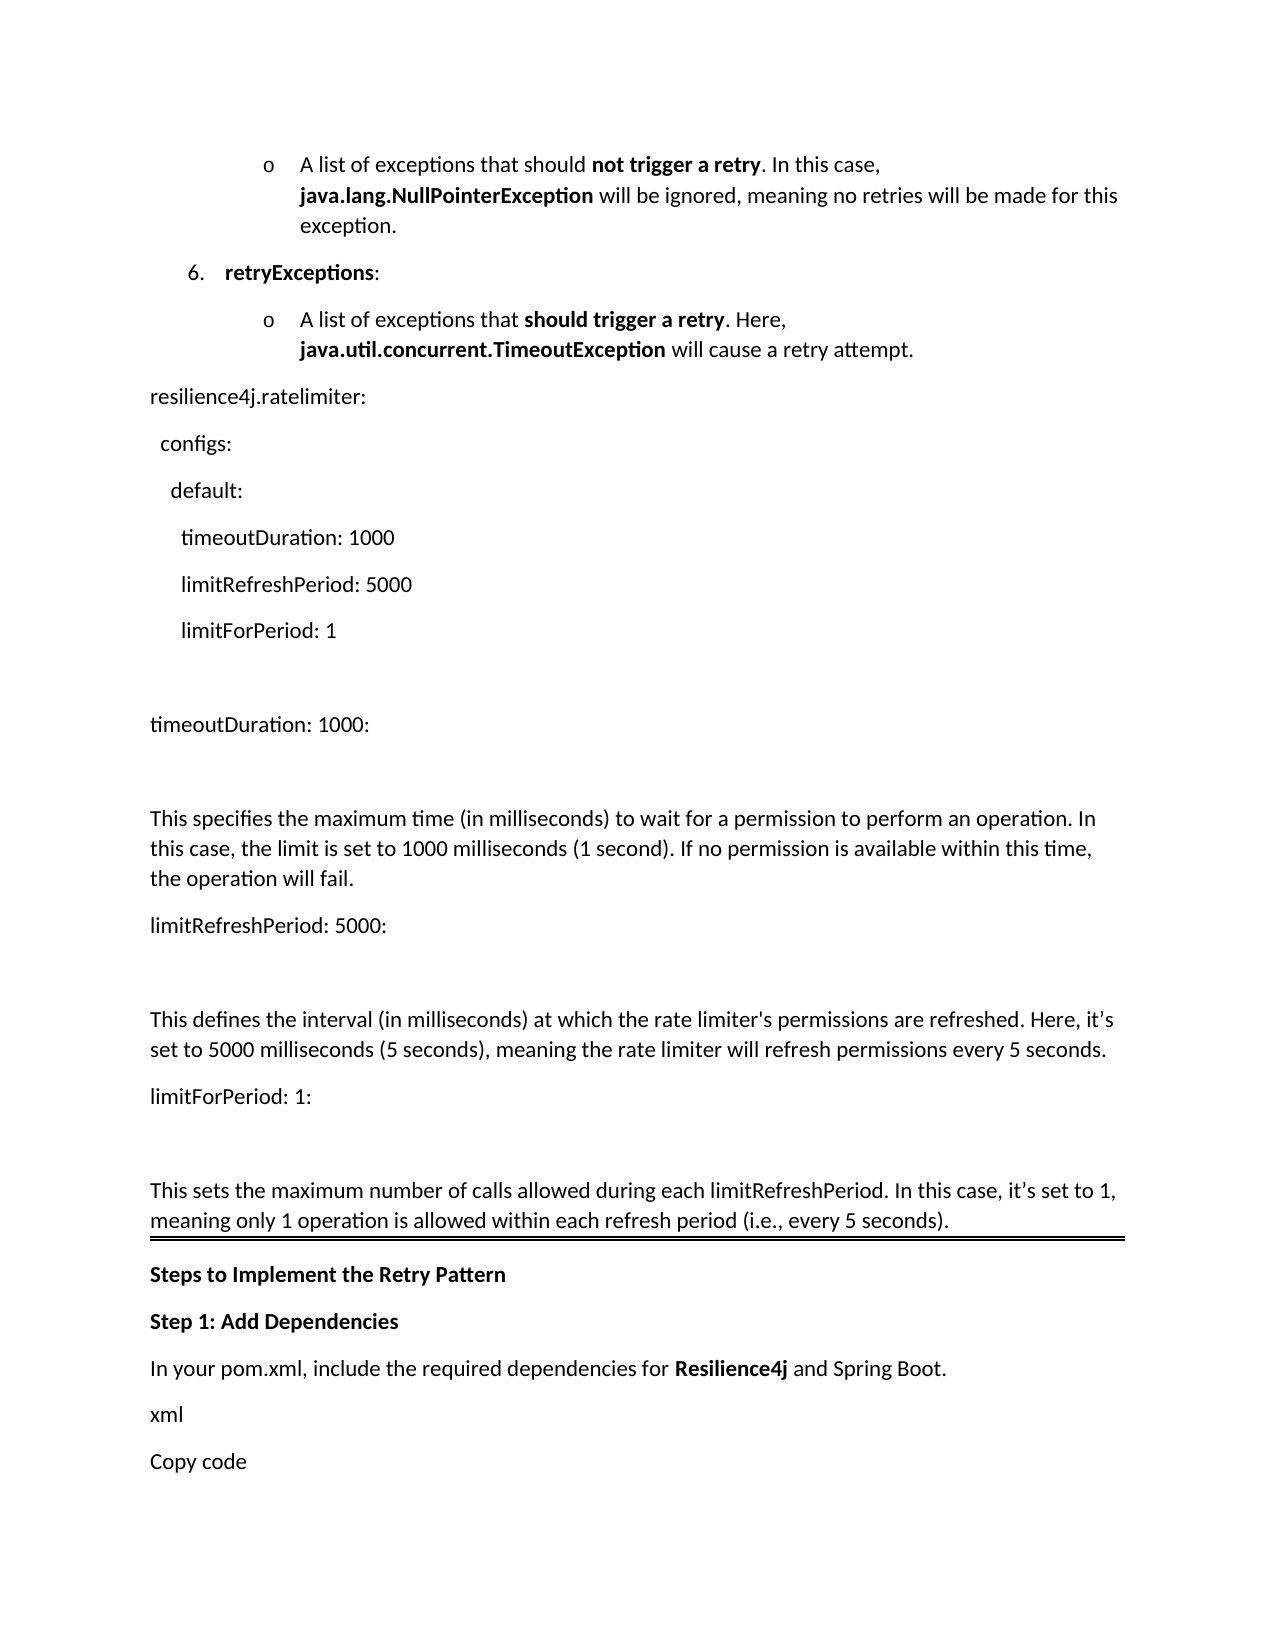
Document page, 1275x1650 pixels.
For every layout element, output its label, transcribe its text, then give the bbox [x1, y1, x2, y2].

text timeoutDuration: 1000: [150, 710, 1125, 738]
text default: [150, 476, 1125, 504]
list retryExceptions: [187, 258, 1125, 286]
text In your pom.xml, include the required dependencies for Resilience4j and Spring Boot. [150, 1354, 1125, 1382]
text limitRefreshPeriod: 5000: [150, 911, 1125, 939]
text This sets the maximum number of calls allowed during each limitRefreshPeriod. In this case, it’s set to 1, meaning only 1 operation is allowed within each refresh period (i.e., every 5 seconds). [150, 1176, 1125, 1236]
text configs: [150, 429, 1125, 457]
text Steps to Implement the Retry Pattern [150, 1260, 1125, 1288]
text xml [150, 1401, 1125, 1428]
text limitRefreshPeriod: 5000 [150, 570, 1125, 598]
text limitForPeriod: 1 [150, 617, 1125, 645]
text Step 1: Add Dependencies [150, 1307, 1125, 1335]
text limitForPeriod: 1: [150, 1082, 1125, 1110]
text resilience4j.ratelimiter: [150, 382, 1125, 410]
text Copy code [150, 1447, 1125, 1475]
list A list of exceptions that should trigger a retry. Here, java.util.concurrent.TimeoutException will cause a retry attempt. [262, 305, 1125, 363]
text This specifies the maximum time (in milliseconds) to wait for a permission to perform an operation. In this case, the limit is set to 1000 milliseconds (1 second). If no permission is available within this time, the operation will fail. [150, 804, 1125, 893]
list A list of exceptions that should not trigger a retry. In this case, java.lang.NullPointerException will be ignored, meaning no retries will be made for this exception. [262, 150, 1125, 239]
text timeoutDuration: 1000 [150, 523, 1125, 551]
text This defines the interval (in milliseconds) at which the rate limiter's permissions are refreshed. Here, it’s set to 5000 milliseconds (5 seconds), meaning the rate limiter will refresh permissions every 5 seconds. [150, 1005, 1125, 1063]
